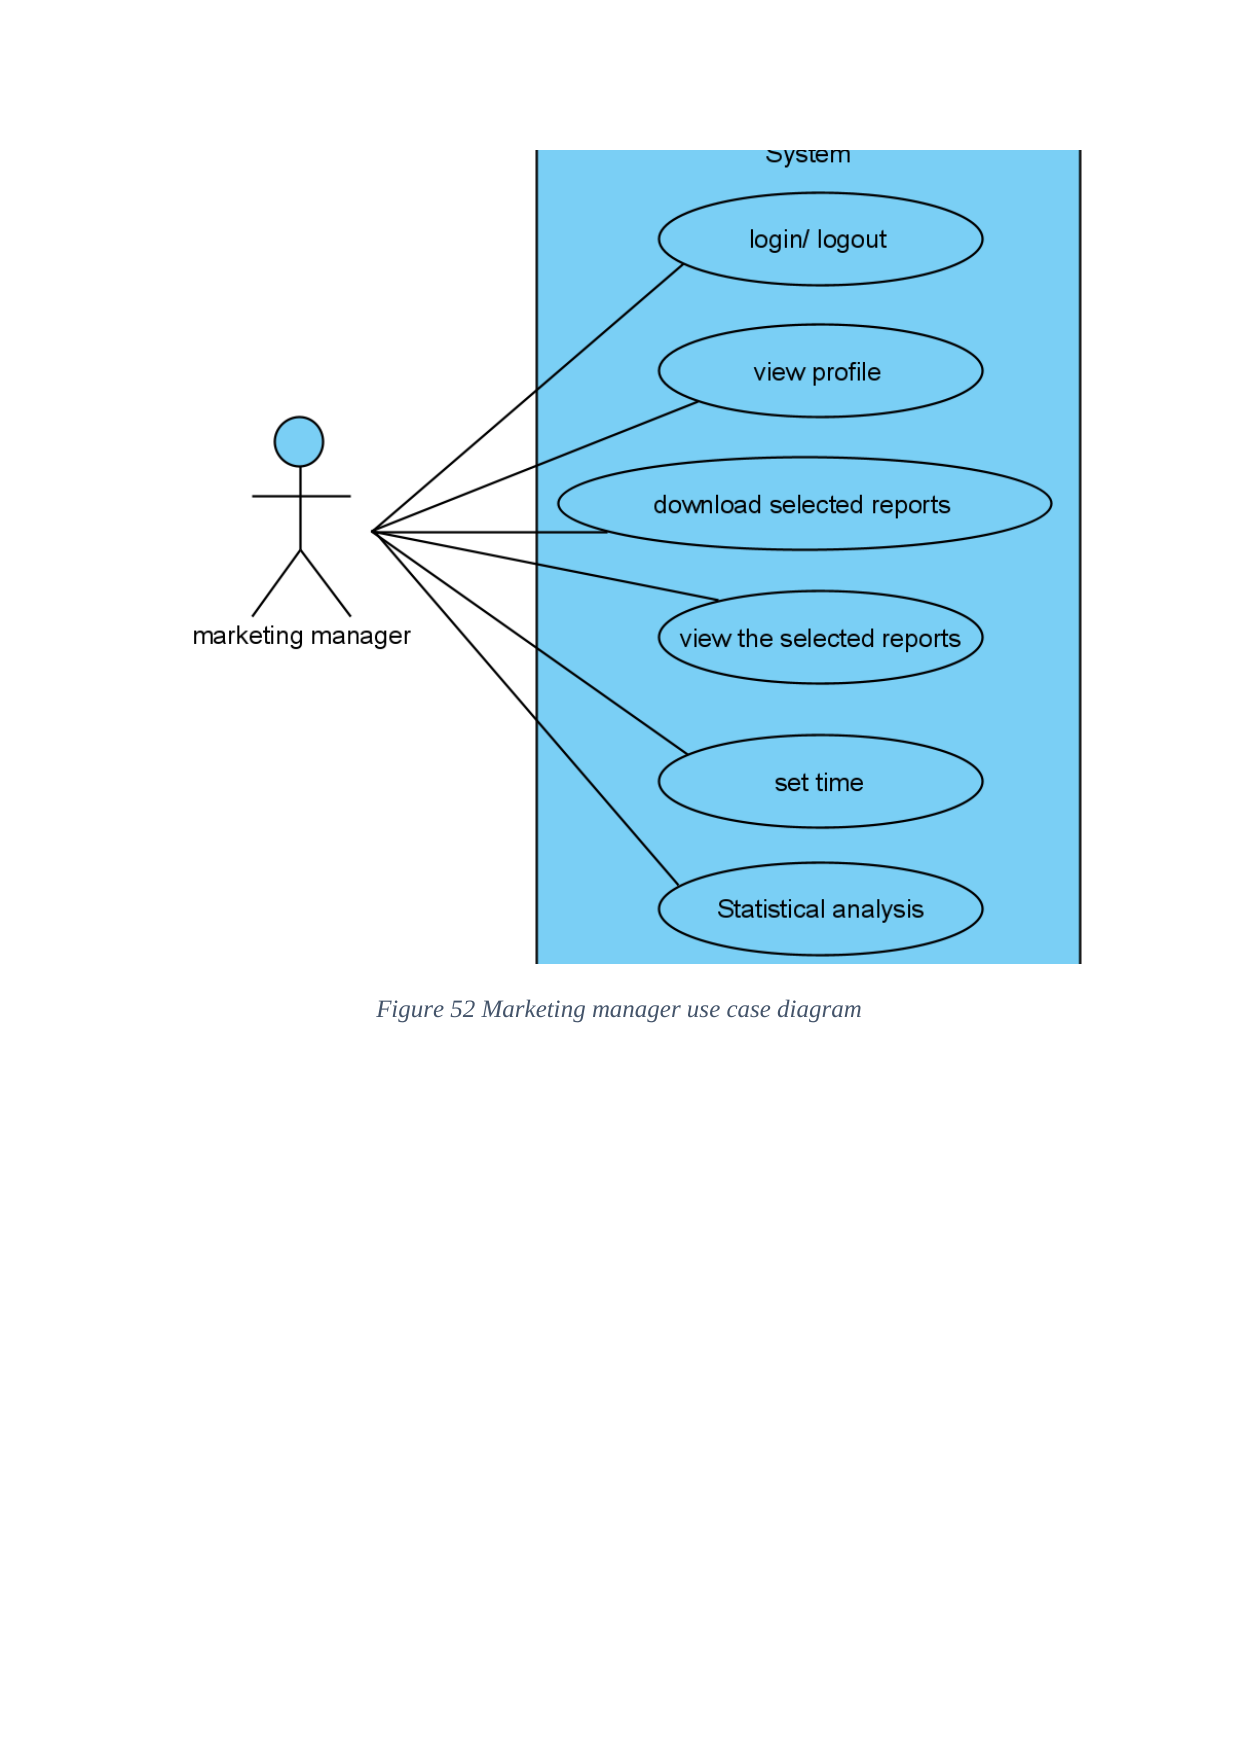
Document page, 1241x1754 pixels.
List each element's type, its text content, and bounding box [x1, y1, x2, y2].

picture [150, 150, 1091, 964]
text Figure 52 Marketing manager use case diagram [150, 994, 1090, 1023]
